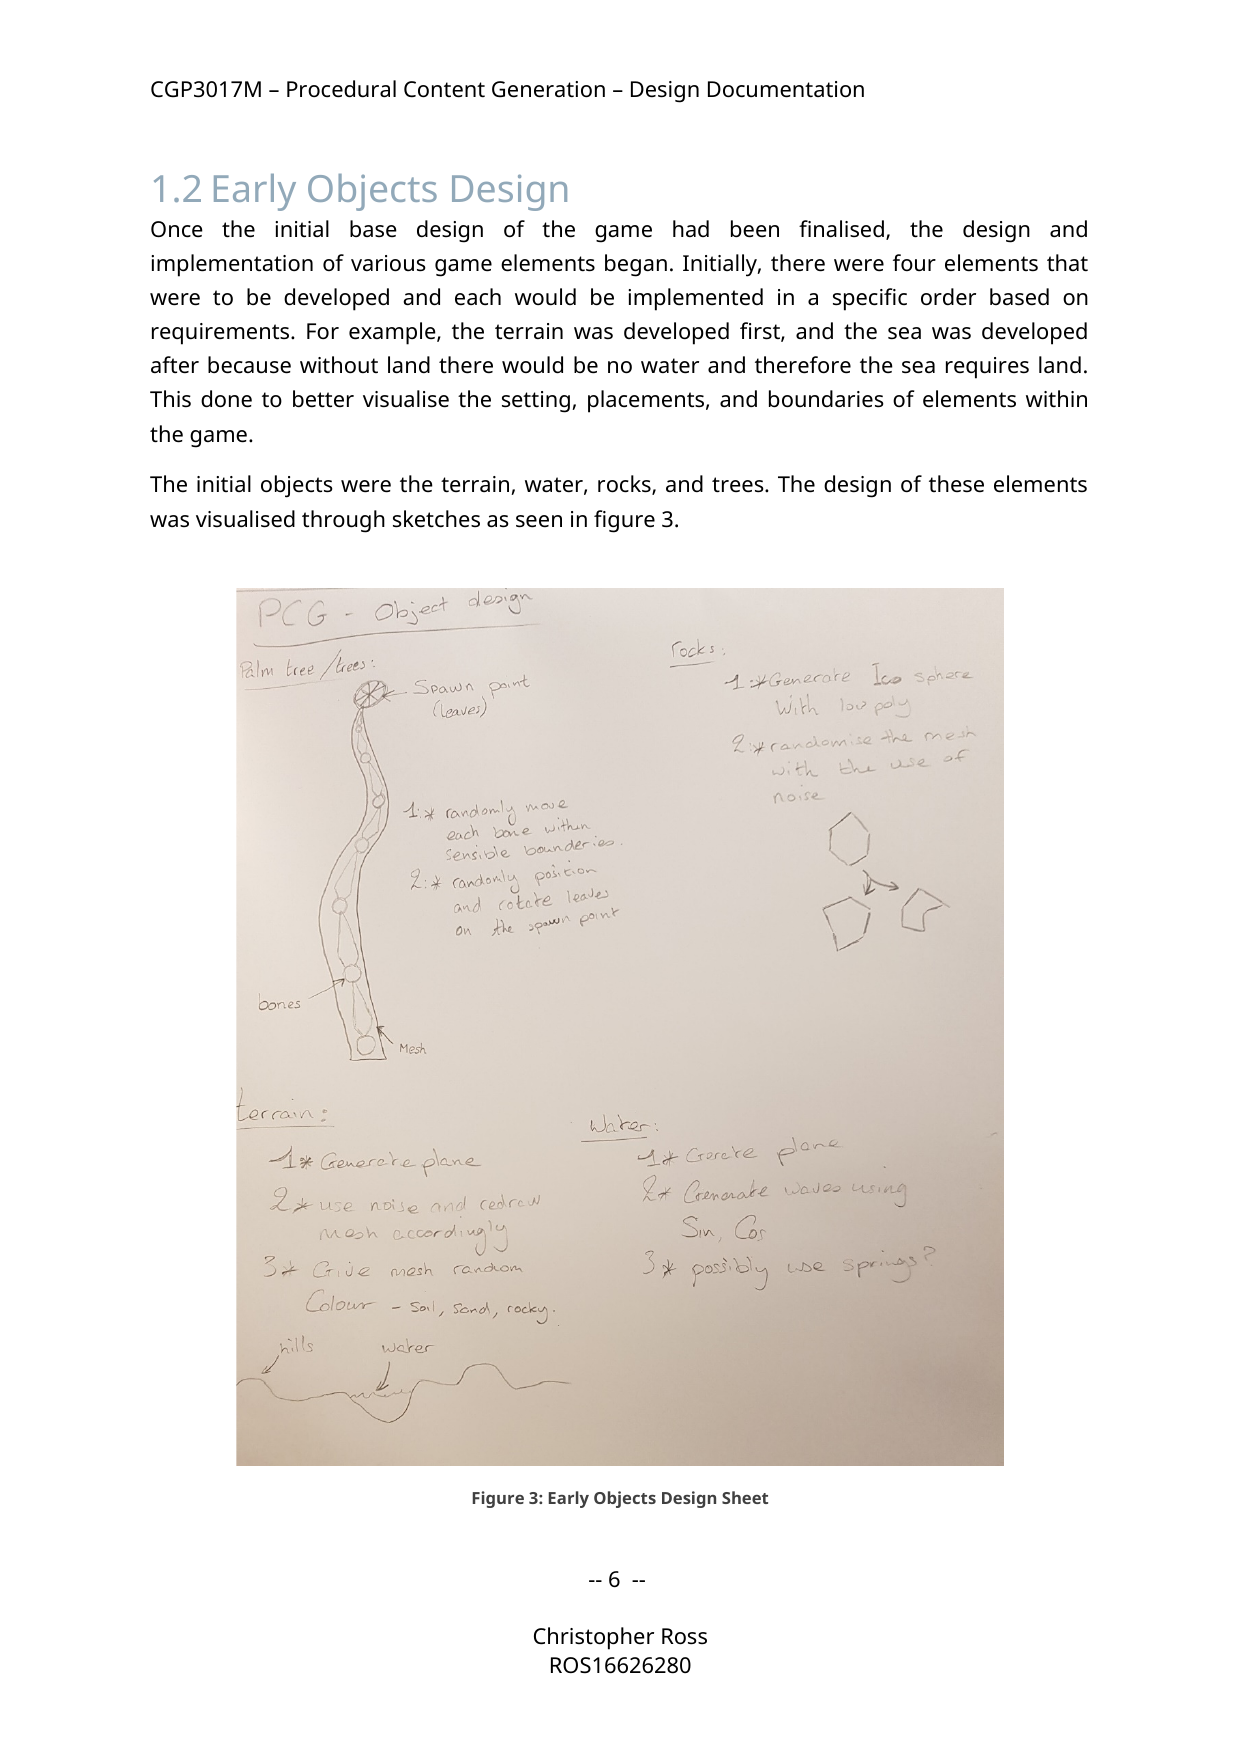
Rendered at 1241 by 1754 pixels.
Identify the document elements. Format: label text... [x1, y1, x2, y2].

picture [236, 588, 1004, 1466]
subtitle Early Objects Design [150, 162, 1090, 213]
text Once the initial base design of the game had been finalised, the design and implementation of various game elements began. Initially, there were four elements that were to be developed and each would be implemented in a specific order based on requirements. For example, the terrain was developed first, and the sea was developed after because without land there would be no water and therefore the sea requires land. This done to better visualise the setting, placements, and boundaries of elements within the game. [150, 213, 1090, 448]
text Figure 3: Early Objects Design Sheet [150, 1487, 1090, 1509]
text The initial objects were the terrain, water, rocks, and trees. The design of these elements was visualised through sketches as seen in figure 3. [150, 469, 1090, 567]
